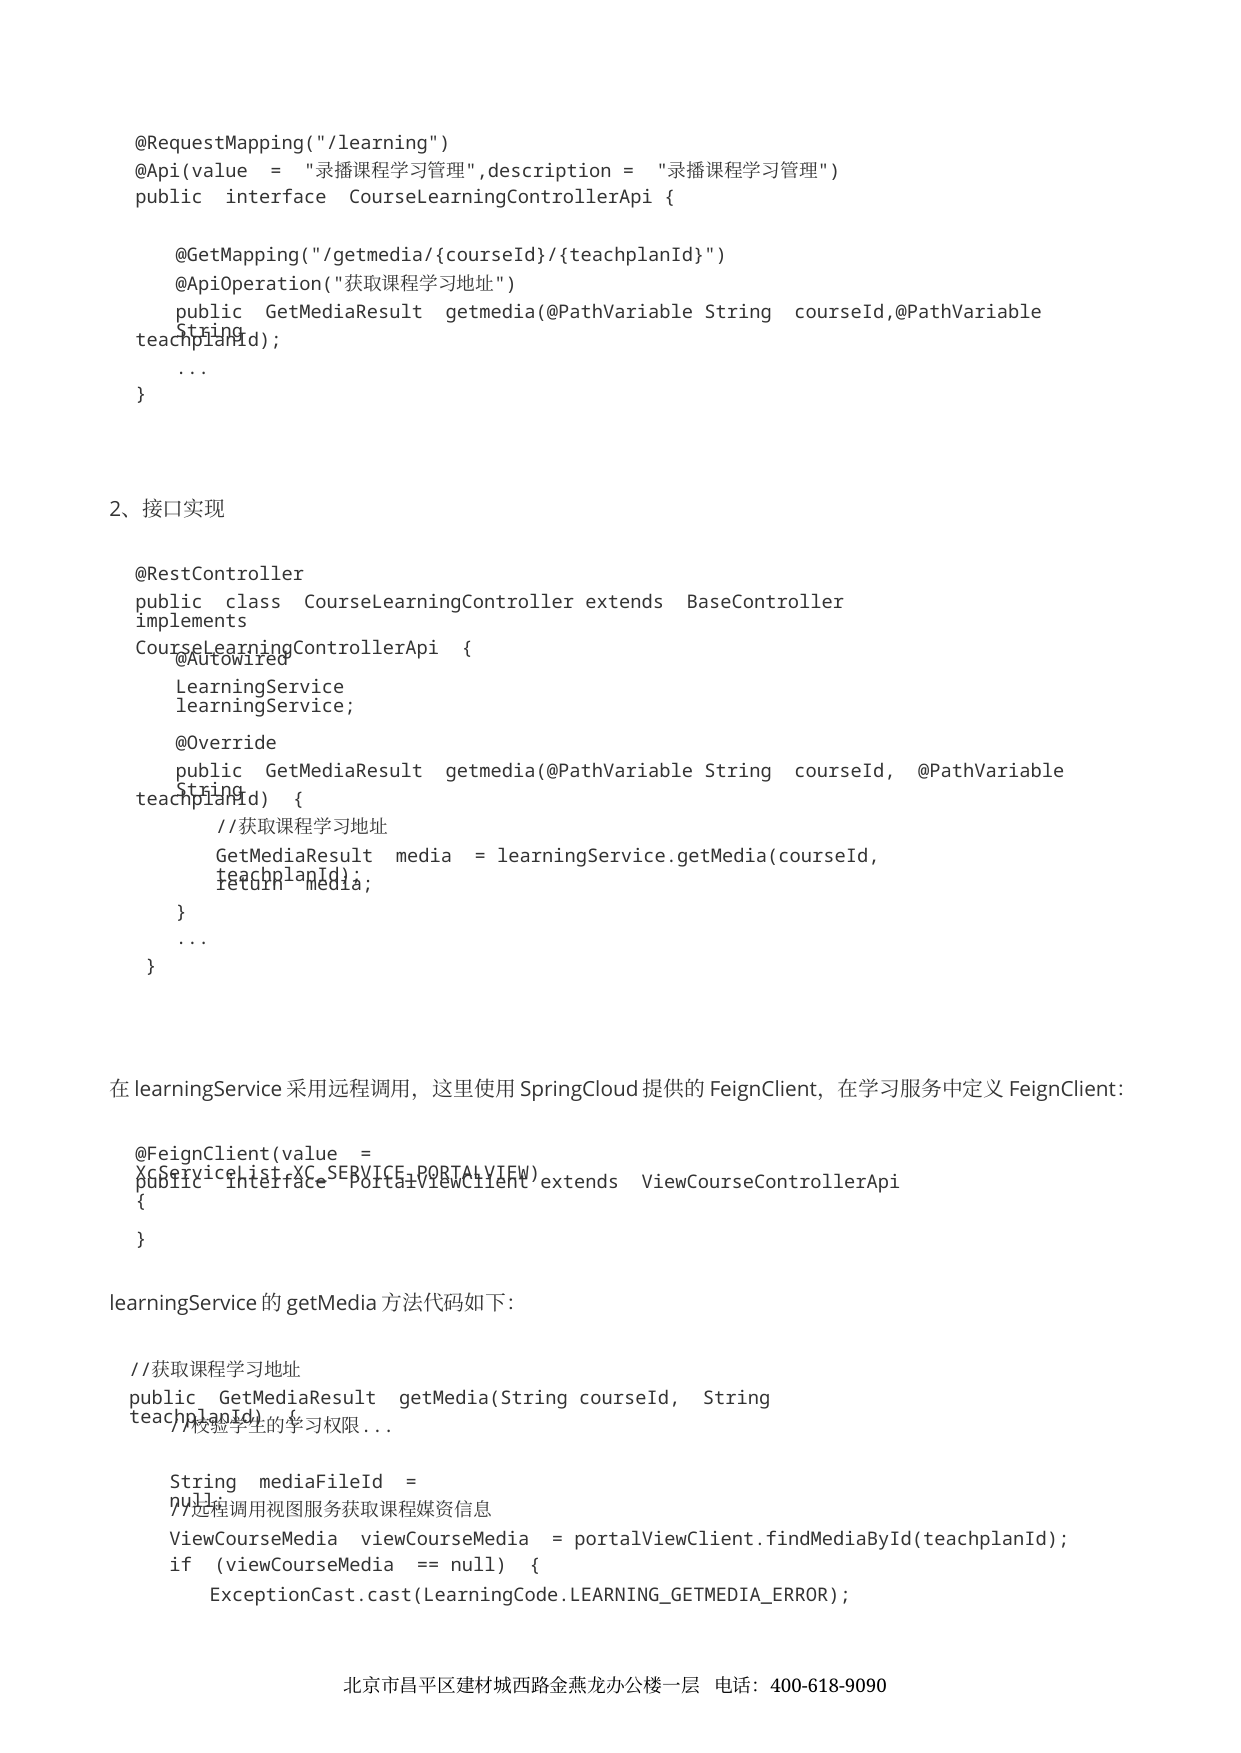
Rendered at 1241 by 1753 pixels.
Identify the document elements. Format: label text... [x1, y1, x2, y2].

text } [135, 1230, 173, 1249]
text @ApiOperation("获取课程学习地址") [175, 275, 540, 294]
text learningService的getMedia方法代码如下： [109, 1294, 564, 1315]
text GetMediaResult media = learningService.getMedia(courseId, teachplanId); [216, 847, 1037, 885]
text public GetMediaResult getmedia(@PathVariable String courseId, @PathVariable String [175, 762, 1124, 801]
text teachplanId); [135, 331, 294, 350]
text } [135, 378, 234, 406]
text @Api(value = "录播课程学习管理",description = "录播课程学习管理") [135, 162, 853, 181]
text ViewCourseMedia viewCourseMedia = portalViewClient.findMediaById(teachplanId); [169, 1530, 1071, 1549]
text if (viewCourseMedia == null) { [169, 1549, 1071, 1577]
text return media; [216, 875, 374, 894]
text 2、接口实现 [109, 499, 253, 521]
text public GetMediaResult getmedia(@PathVariable String courseId,@PathVariable String [175, 303, 1112, 341]
text @RequestMapping("/learning") [135, 134, 459, 153]
text 北京市昌平区建材城西路金燕龙办公楼一层 电话：400-618-9090 [343, 1677, 979, 1696]
text } [145, 950, 234, 978]
text //获取课程学习地址 [129, 1361, 323, 1380]
text //获取课程学习地址 [216, 819, 410, 838]
text public interface CourseLearningControllerApi { [135, 181, 853, 209]
text public interface PortalViewClient extends ViewCourseControllerApi { [135, 1173, 910, 1212]
text @RestController [135, 565, 314, 584]
text @Override [175, 734, 294, 753]
text @FeignClient(value = XcServiceList.XC_SERVICE_PORTALVIEW) [135, 1145, 794, 1173]
text String mediaFileId = null; [169, 1473, 470, 1502]
text @GetMapping("/getmedia/{courseId}/{teachplanId}") [175, 247, 742, 266]
text teachplanId) { [135, 791, 304, 809]
text } [175, 903, 234, 922]
text @Autowired [175, 650, 304, 669]
text public class CourseLearningController extends BaseController implements [135, 593, 956, 632]
text 在learningService采用远程调用，这里使用SpringCloud提供的FeignClient，在学习服务中定义FeignClient： [109, 1079, 1234, 1101]
text CourseLearningControllerApi { [135, 632, 956, 660]
text LearningService learningService; [175, 678, 545, 716]
text public GetMediaResult getMedia(String courseId, String teachplanId) { [129, 1389, 927, 1427]
text ... [175, 359, 234, 378]
text //校验学生的学习权限... [169, 1417, 416, 1436]
text ... [175, 922, 234, 950]
text //远程调用视图服务获取课程媒资信息 [169, 1502, 529, 1521]
text ExceptionCast.cast(LearningCode.LEARNING_GETMEDIA_ERROR); [209, 1586, 868, 1605]
